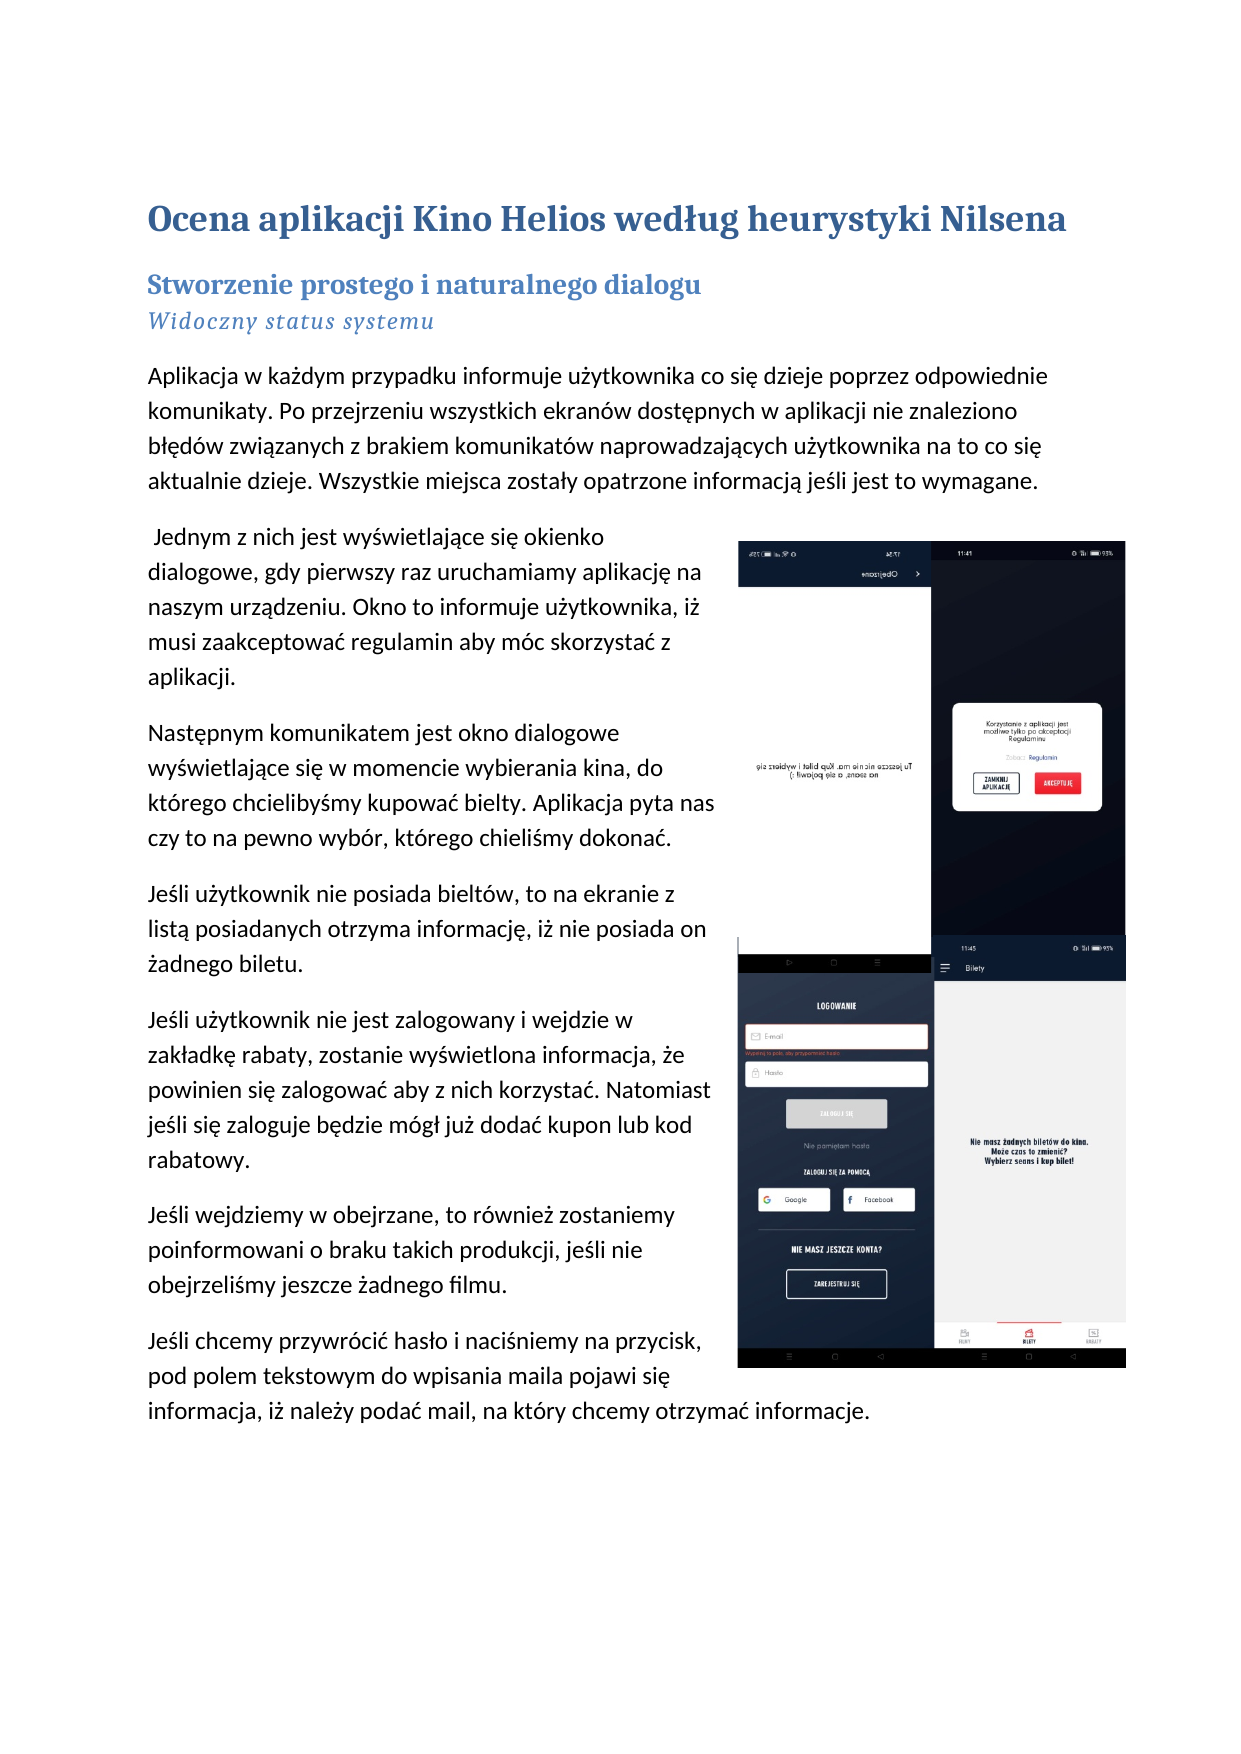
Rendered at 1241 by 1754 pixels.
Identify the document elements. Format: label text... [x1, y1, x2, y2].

picture [737, 541, 1126, 1366]
text Jeśli chcemy przywrócić hasło i naciśniemy na przycisk, pod polem tekstowym do wpisania maila pojawi się informacja, iż należy podać mail, na który chcemy otrzymać informacje. [148, 1325, 1093, 1426]
subtitle Ocena aplikacji Kino Helios według heurystyki Nilsena [148, 198, 1093, 241]
text Następnym komunikatem jest okno dialogowe wyświetlające się w momencie wybierania kina, do którego chcielibyśmy kupować bielty. Aplikacja pyta nas czy to na pewno wybór, którego chieliśmy dokonać. [148, 717, 738, 853]
text Jeśli wejdziemy w obejrzane, to również zostaniemy poinformowani o braku takich produkcji, jeśli nie obejrzeliśmy jeszcze żadnego filmu. [148, 1199, 737, 1300]
text Aplikacja w każdym przypadku informuje użytkownika co się dzieje poprzez odpowiednie komunikaty. Po przejrzeniu wszystkich ekranów dostępnych w aplikacji nie znaleziono błędów związanych z brakiem komunikatów naprowadzających użytkownika na to co się aktualnie dzieje. Wszystkie miejsca zostały opatrzone informacją jeśli jest to wymagane. [148, 360, 1093, 496]
subtitle Stworzenie prostego i naturalnego dialogu [148, 268, 1093, 302]
subtitle Widoczny status systemu [148, 307, 1093, 335]
text Jeśli użytkownik nie jest zalogowany i wejdzie w zakładkę rabaty, zostanie wyświetlona informacja, że powinien się zalogować aby z nich korzystać. Natomiast jeśli się zaloguje będzie mógł już dodać kupon lub kod rabatowy. [148, 1004, 737, 1174]
text Jeśli użytkownik nie posiada bieltów, to na ekranie z listą posiadanych otrzyma informację, iż nie posiada on żadnego biletu. [148, 878, 738, 978]
text Jednym z nich jest wyświetlające się okienko dialogowe, gdy pierwszy raz uruchamiamy aplikację na naszym urządzeniu. Okno to informuje użytkownika, iż musi zaakceptować regulamin aby móc skorzystać z aplikacji. [148, 521, 1093, 692]
